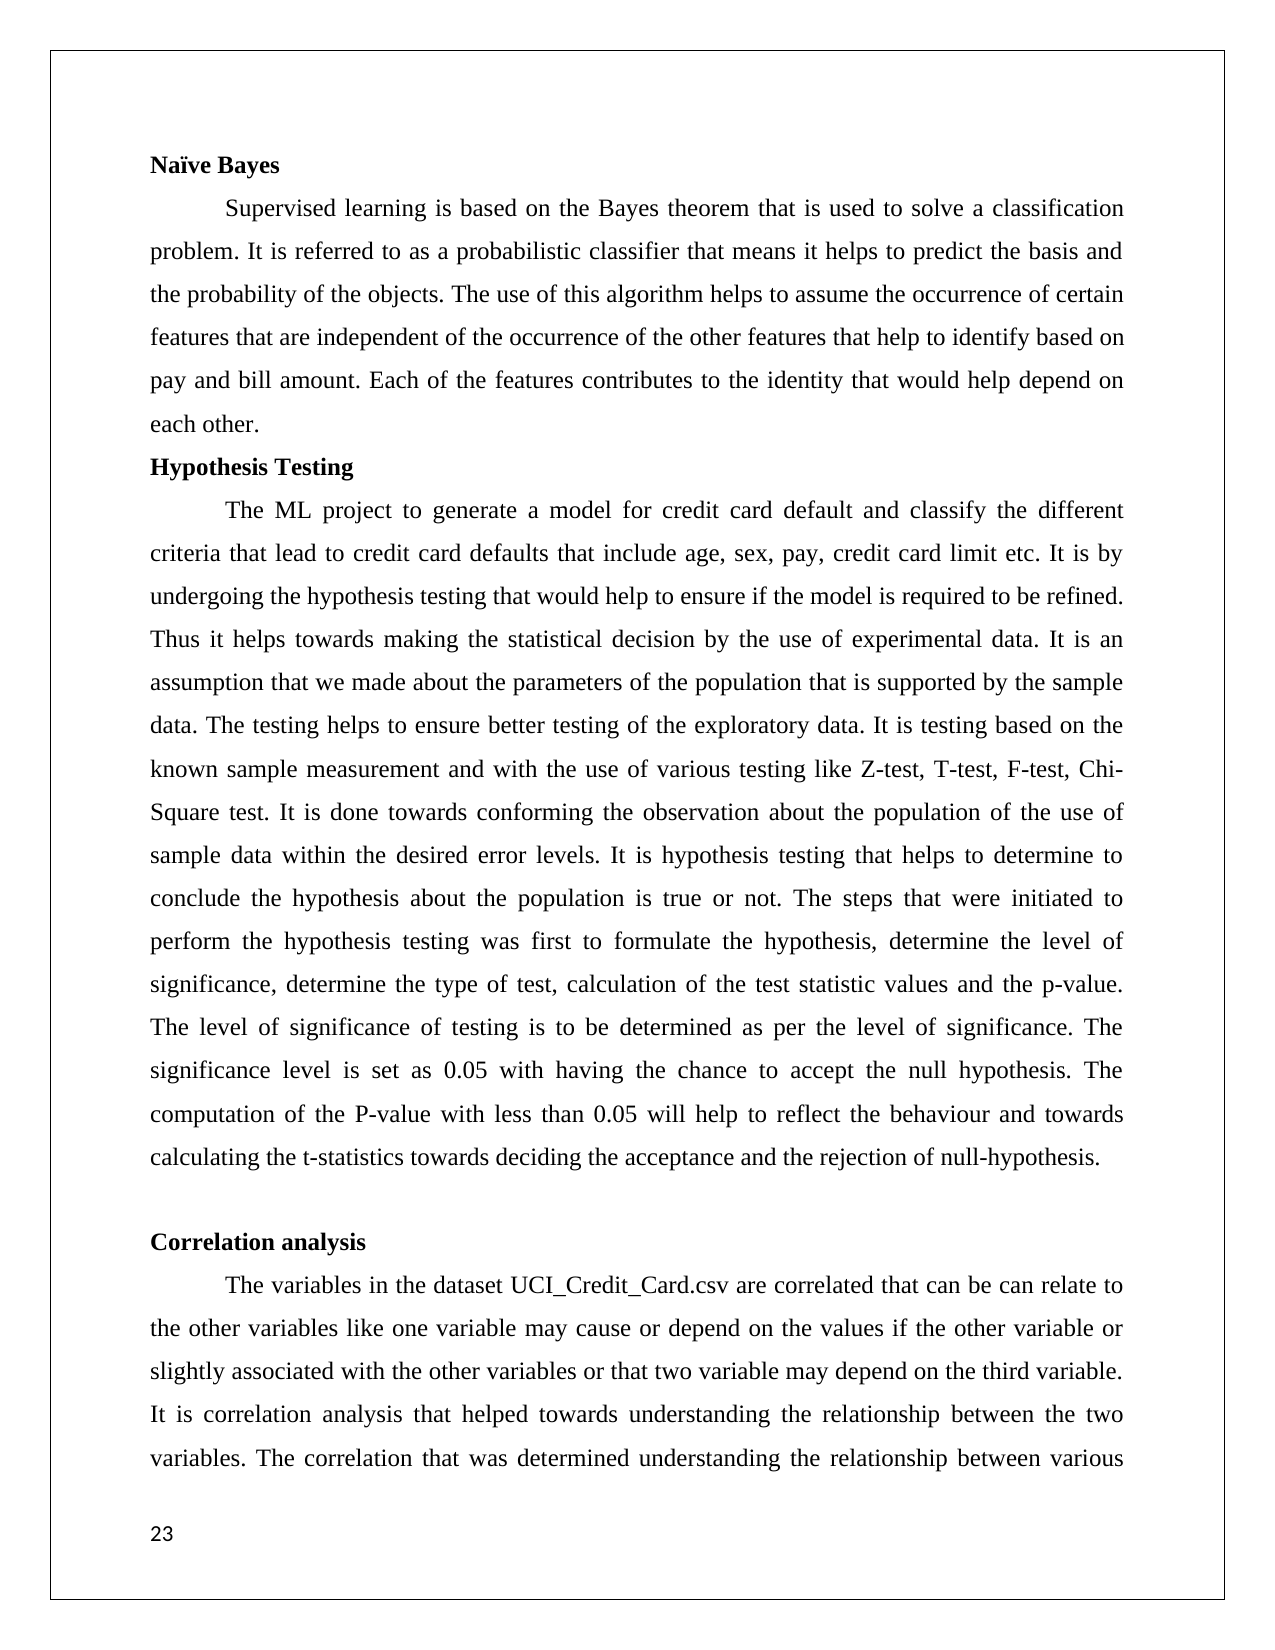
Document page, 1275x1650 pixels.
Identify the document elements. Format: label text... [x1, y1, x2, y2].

text Supervised learning is based on the Bayes theorem that is used to solve a classification problem. It is referred to as a probabilistic classifier that means it helps to predict the basis and the probability of the objects. The use of this algorithm helps to assume the occurrence of certain features that are independent of the occurrence of the other features that help to identify based on pay and bill amount. Each of the features contributes to the identity that would help depend on each other. [150, 193, 1125, 437]
text Correlation analysis [150, 1227, 1125, 1256]
text Naïve Bayes [150, 150, 1125, 179]
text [150, 1270, 1125, 1471]
text The ML project to generate a model for credit card default and classify the different criteria that lead to credit card defaults that include age, sex, pay, credit card limit etc. It is by undergoing the hypothesis testing that would help to ensure if the model is required to be refined. Thus it helps towards making the statistical decision by the use of experimental data. It is an assumption that we made about the parameters of the population that is supported by the sample data. The testing helps to ensure better testing of the exploratory data. It is testing based on the known sample measurement and with the use of various testing like Z-test, T-test, F-test, Chi-Square test. It is done towards conforming the observation about the population of the use of sample data within the desired error levels. It is hypothesis testing that helps to determine to conclude the hypothesis about the population is true or not. The steps that were initiated to perform the hypothesis testing was first to formulate the hypothesis, determine the level of significance, determine the type of test, calculation of the test statistic values and the p-value. The level of significance of testing is to be determined as per the level of significance. The significance level is set as 0.05 with having the chance to accept the null hypothesis. The computation of the P-value with less than 0.05 will help to reflect the behaviour and towards calculating the t-statistics towards deciding the acceptance and the rejection of null-hypothesis. [150, 495, 1125, 1171]
text Hypothesis Testing [150, 452, 1125, 481]
